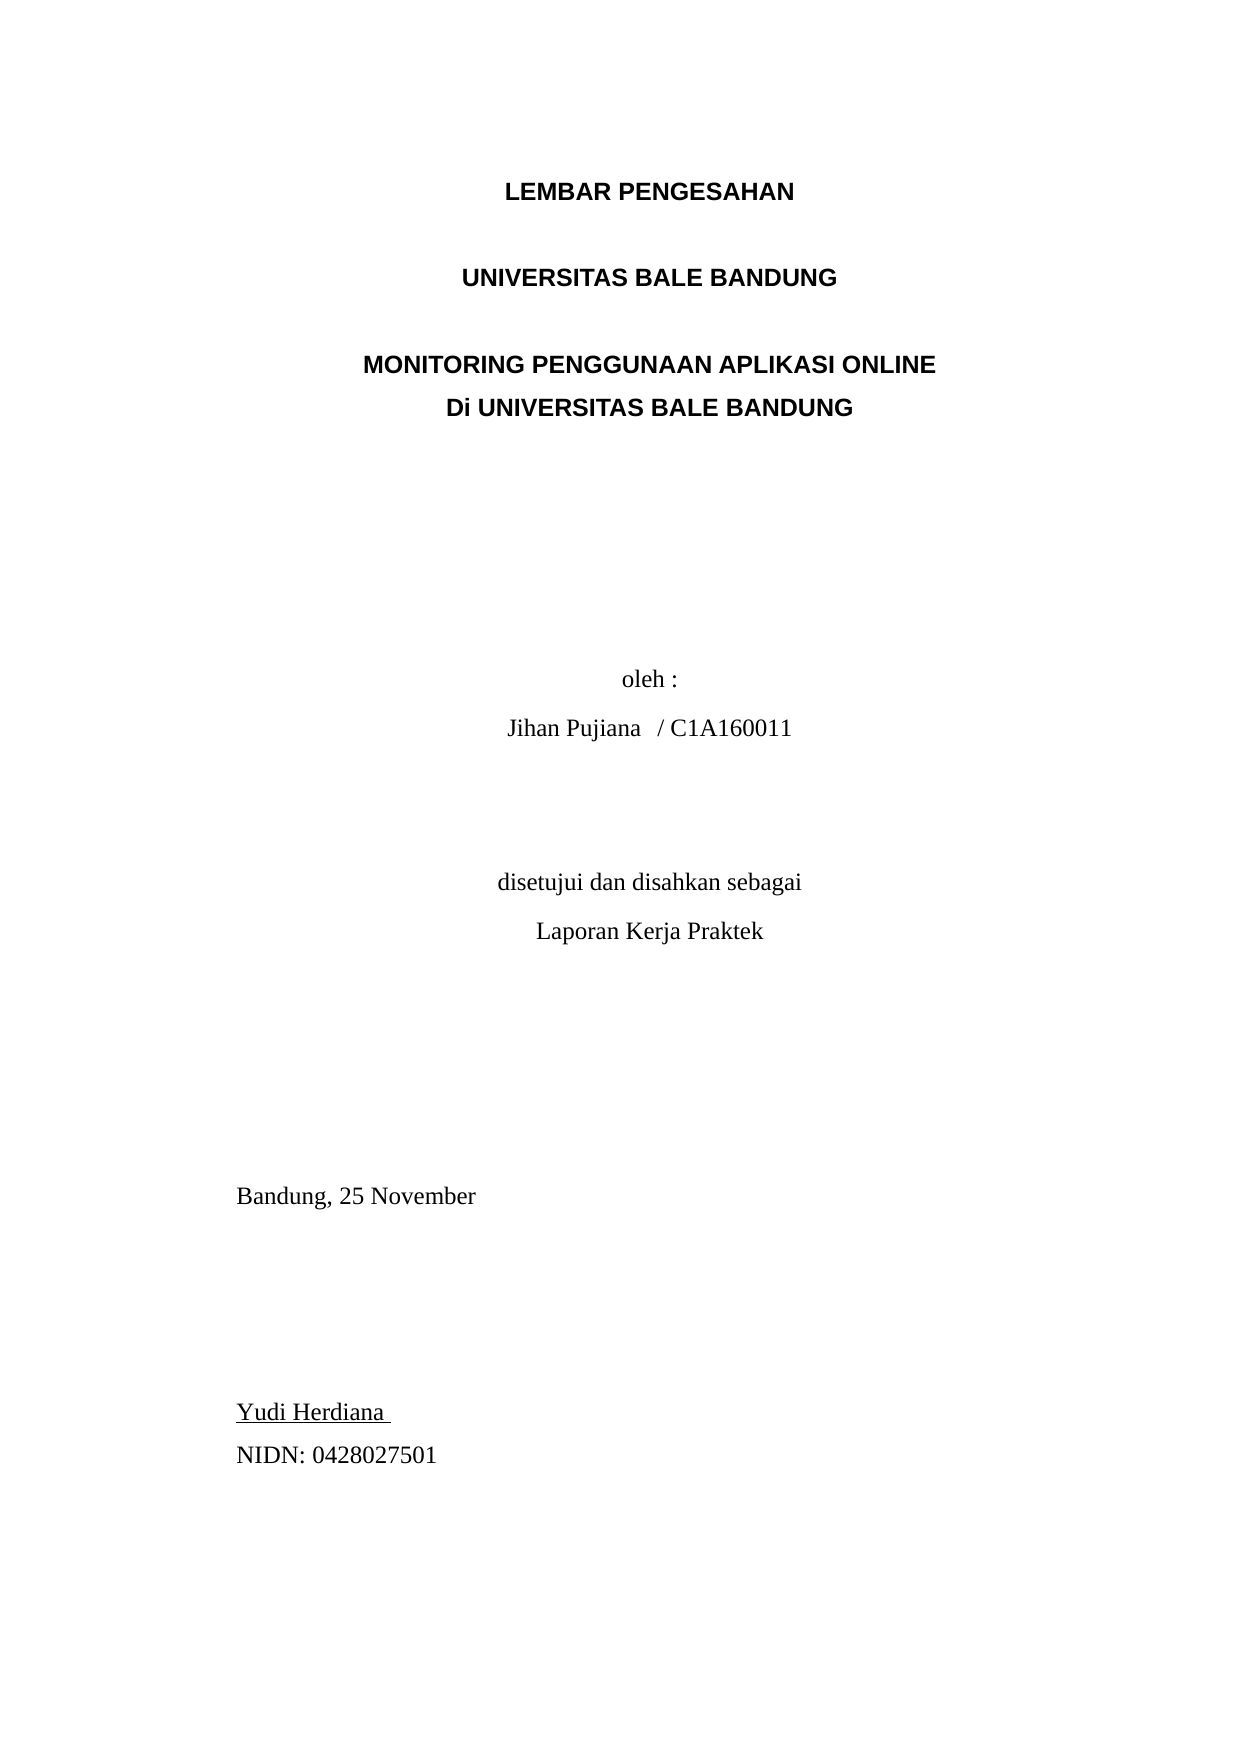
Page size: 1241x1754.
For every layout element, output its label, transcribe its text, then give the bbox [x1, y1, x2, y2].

title MONITORING PENGGUNAAN APLIKASI ONLINE [236, 350, 1063, 378]
text Bandung, 25 November [236, 1181, 1063, 1210]
text Yudi Herdiana [236, 1397, 1063, 1425]
title LEMBAR PENGESAHAN [236, 177, 1063, 206]
text NIDN: 0428027501 [236, 1440, 1063, 1468]
text Jihan Pujiana / C1A160011 [236, 713, 1063, 742]
text Laporan Kerja Praktek [236, 916, 1063, 945]
text disetujui dan disahkan sebagai [236, 867, 1063, 895]
title UNIVERSITAS BALE BANDUNG [236, 263, 1063, 292]
title Di UNIVERSITAS BALE BANDUNG [236, 393, 1063, 422]
text oleh : [236, 664, 1063, 693]
